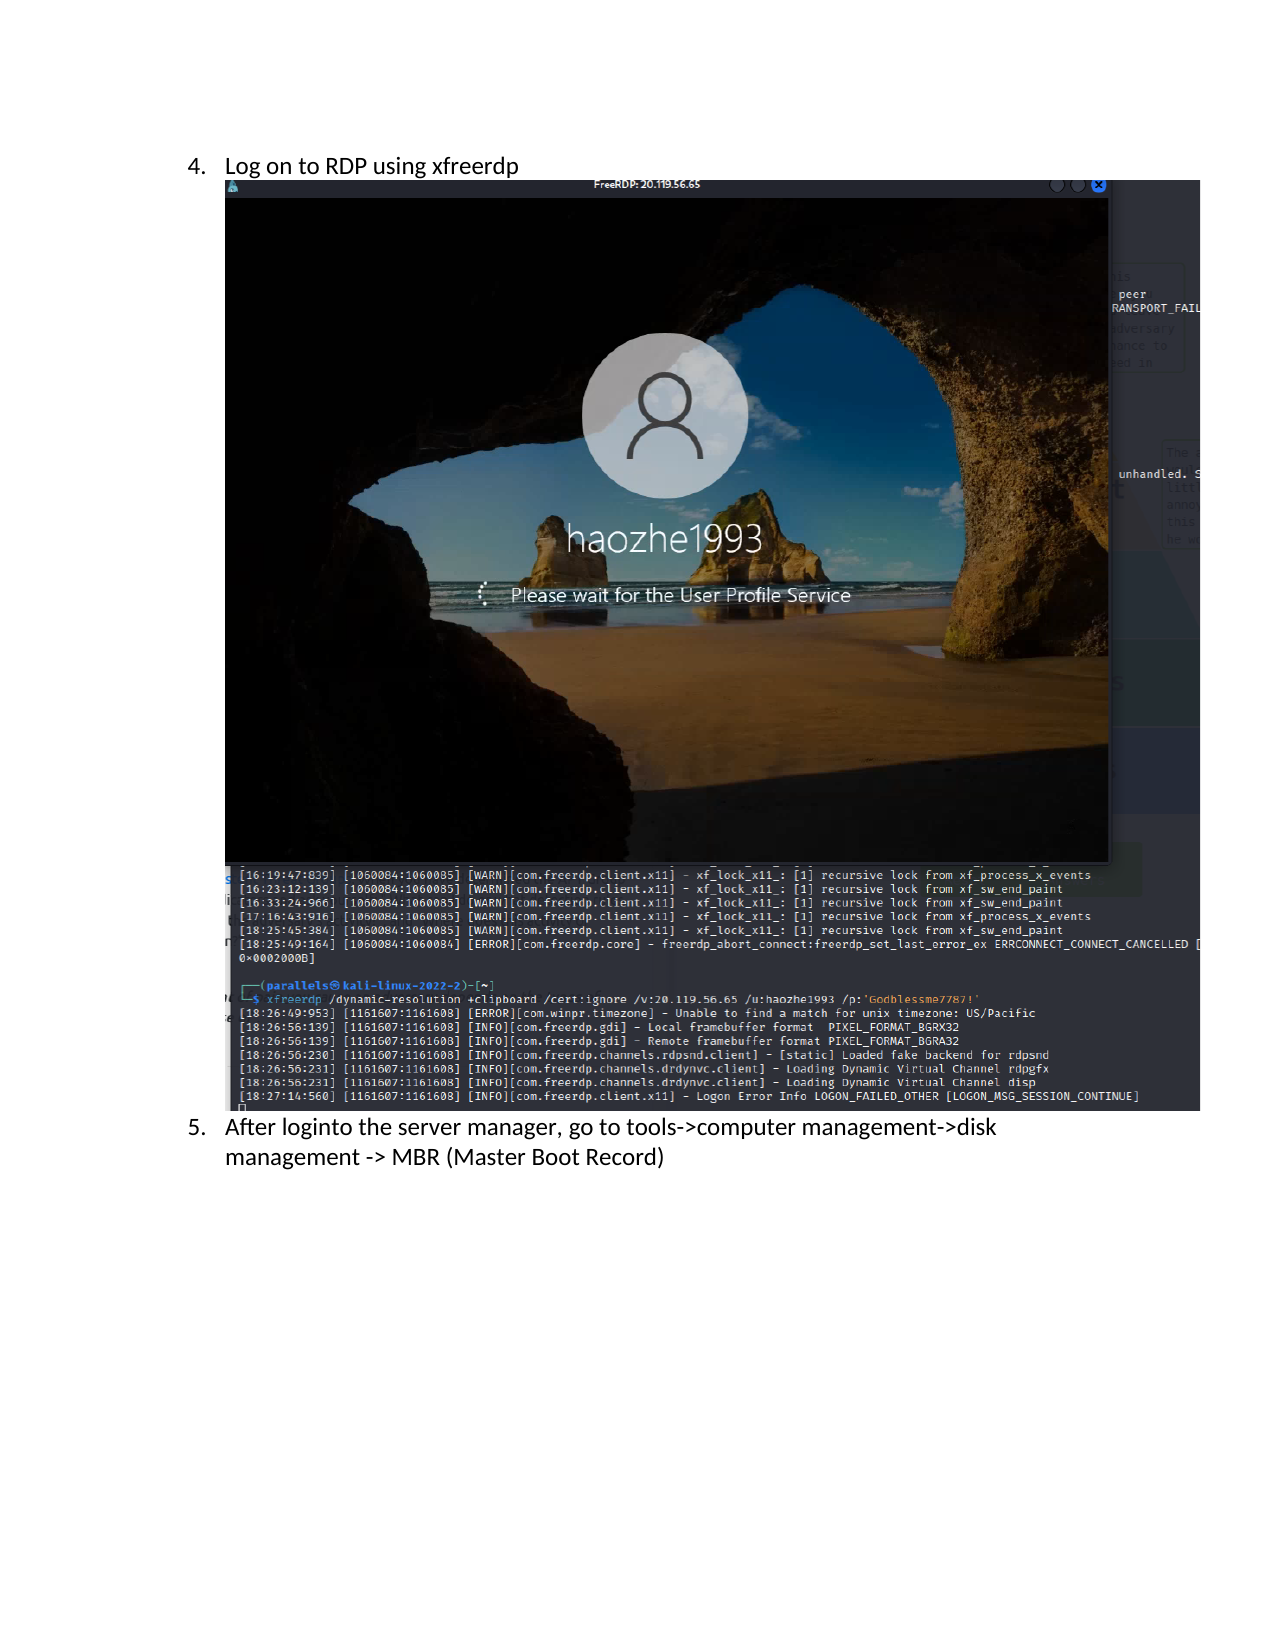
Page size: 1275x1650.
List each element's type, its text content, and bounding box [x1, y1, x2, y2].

list Log on to RDP using xfreerdp [187, 150, 1125, 181]
list After loginto the server manager, go to tools->computer management->disk management -> MBR (Master Boot Record) [187, 1111, 1125, 1172]
picture [225, 180, 1200, 1111]
